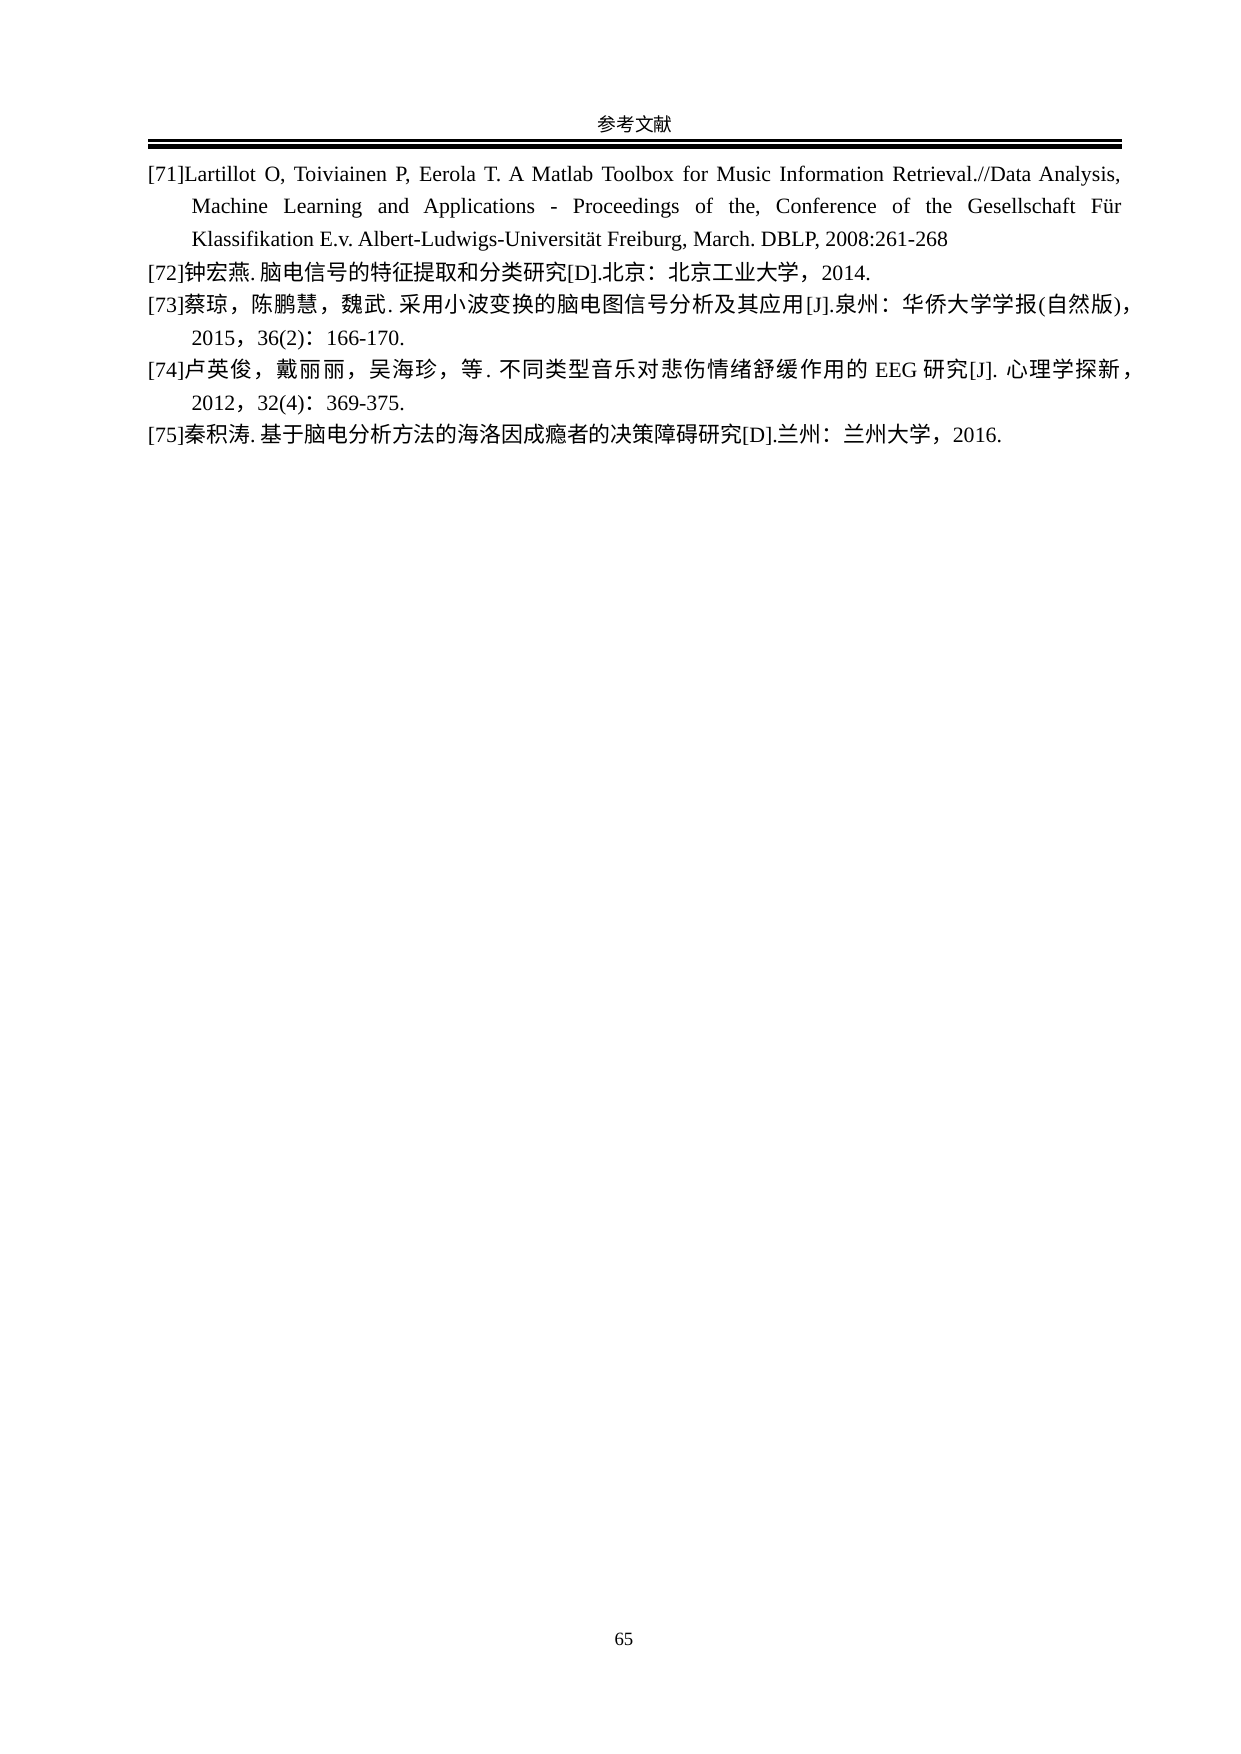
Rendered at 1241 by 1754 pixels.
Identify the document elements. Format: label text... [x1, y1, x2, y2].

list 蔡琼，陈鹏慧，魏武. 采用小波变换的脑电图信号分析及其应用[J].泉州：华侨大学学报(自然版)，2015，36(2)：166-170. [148, 287, 1122, 352]
list 钟宏燕. 脑电信号的特征提取和分类研究[D].北京：北京工业大学，2014. [148, 254, 1122, 287]
list Lartillot O, Toiviainen P, Eerola T. A Matlab Toolbox for Music Information Retrieval.//Data Analysis, Machine Learning and Applications - Proceedings of the, Conference of the Gesellschaft Für Klassifikation E.v. Albert-Ludwigs-Universität Freiburg, March. DBLP, 2008:261-268 [148, 157, 1122, 254]
list 卢英俊，戴丽丽，吴海珍，等. 不同类型音乐对悲伤情绪舒缓作用的EEG研究[J]. 心理学探新，2012，32(4)：369-375. [148, 352, 1122, 417]
list 秦积涛. 基于脑电分析方法的海洛因成瘾者的决策障碍研究[D].兰州：兰州大学，2016. [148, 417, 1122, 449]
